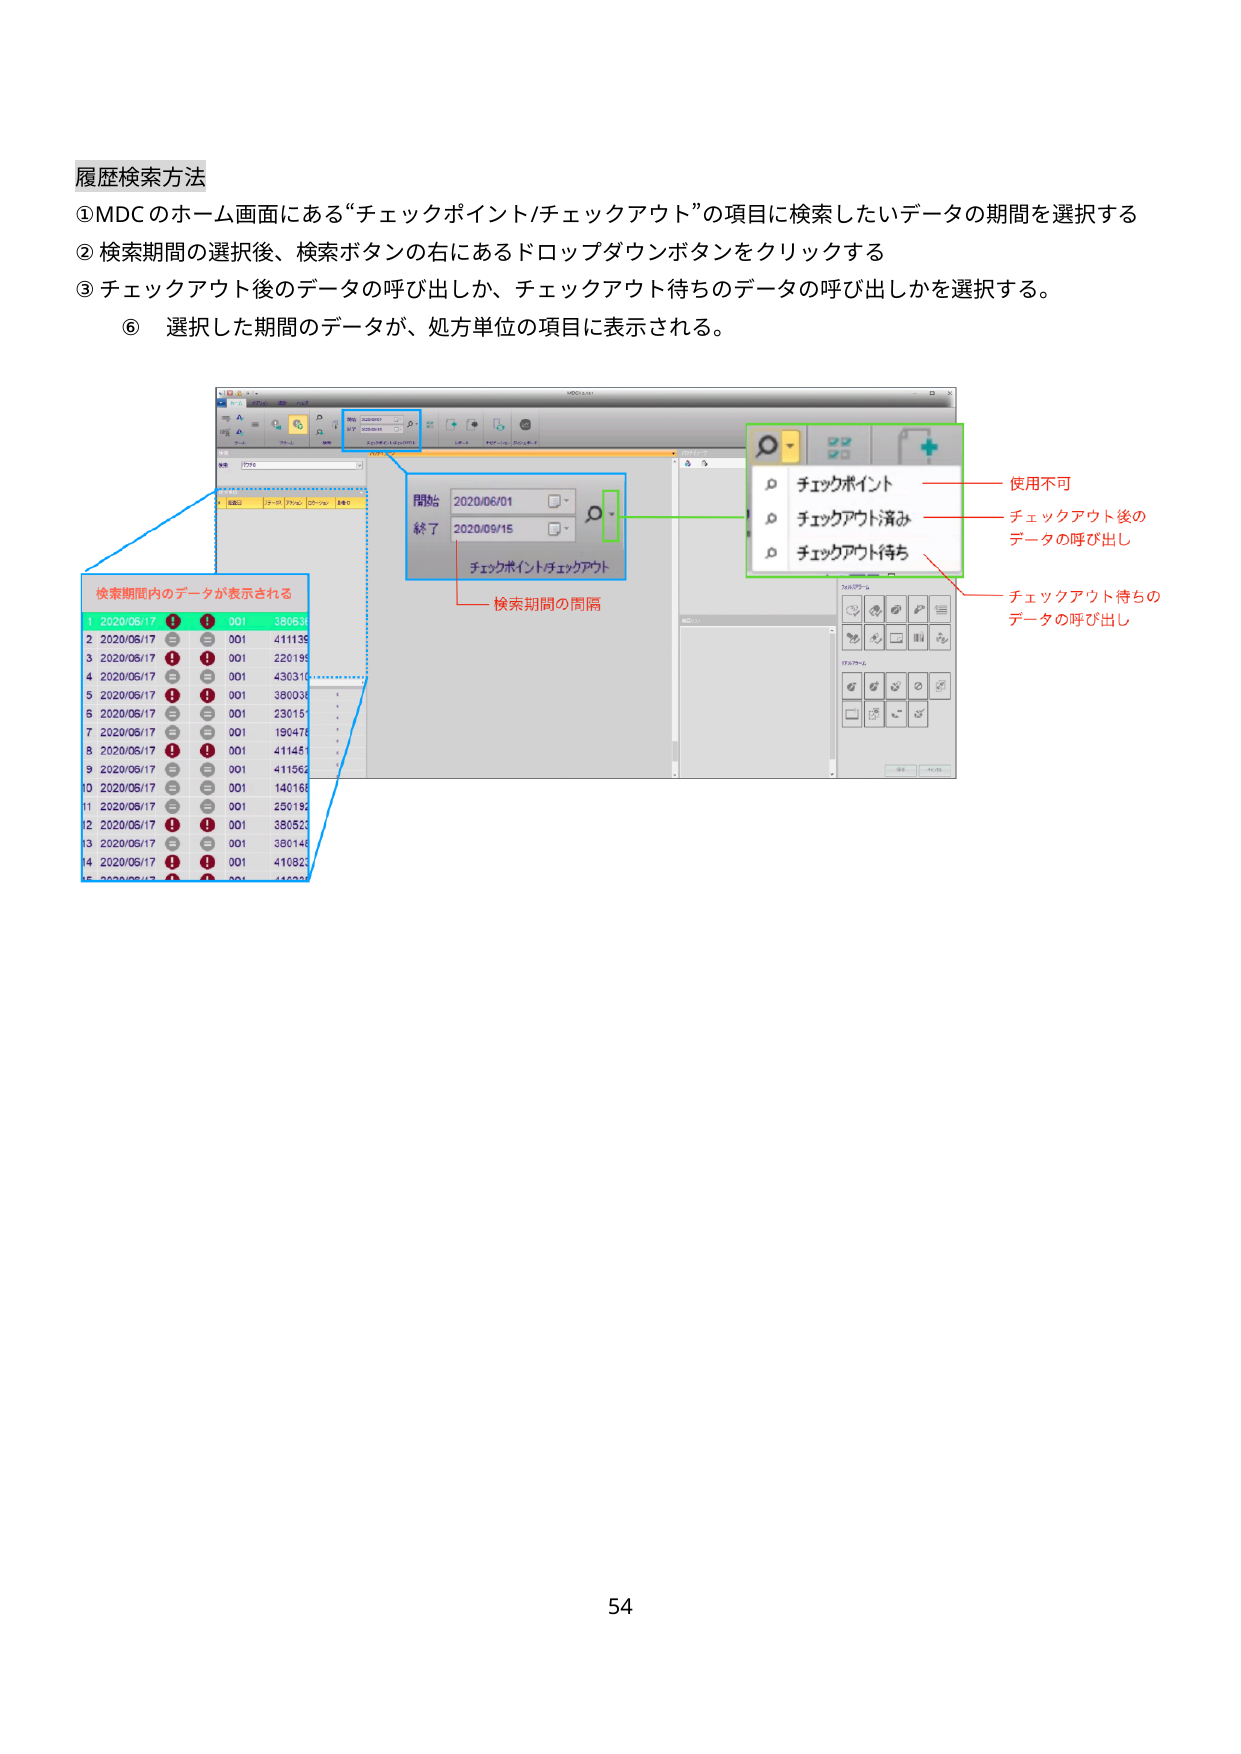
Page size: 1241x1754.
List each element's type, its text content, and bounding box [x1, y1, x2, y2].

text 履歴検索方法 [75, 157, 1165, 194]
text ②検索期間の選択後、検索ボタンの右にあるドロップダウンボタンをクリックする [75, 232, 1165, 269]
list 選択した期間のデータが、処方単位の項目に表示される。 [121, 307, 1165, 344]
text ①MDCのホーム画面にある“チェックポイント/チェックアウト”の項目に検索したいデータの期間を選択する [75, 194, 1165, 232]
picture [75, 382, 1166, 892]
text ③チェックアウト後のデータの呼び出しか、チェックアウト待ちのデータの呼び出しかを選択する。 [75, 269, 1165, 307]
